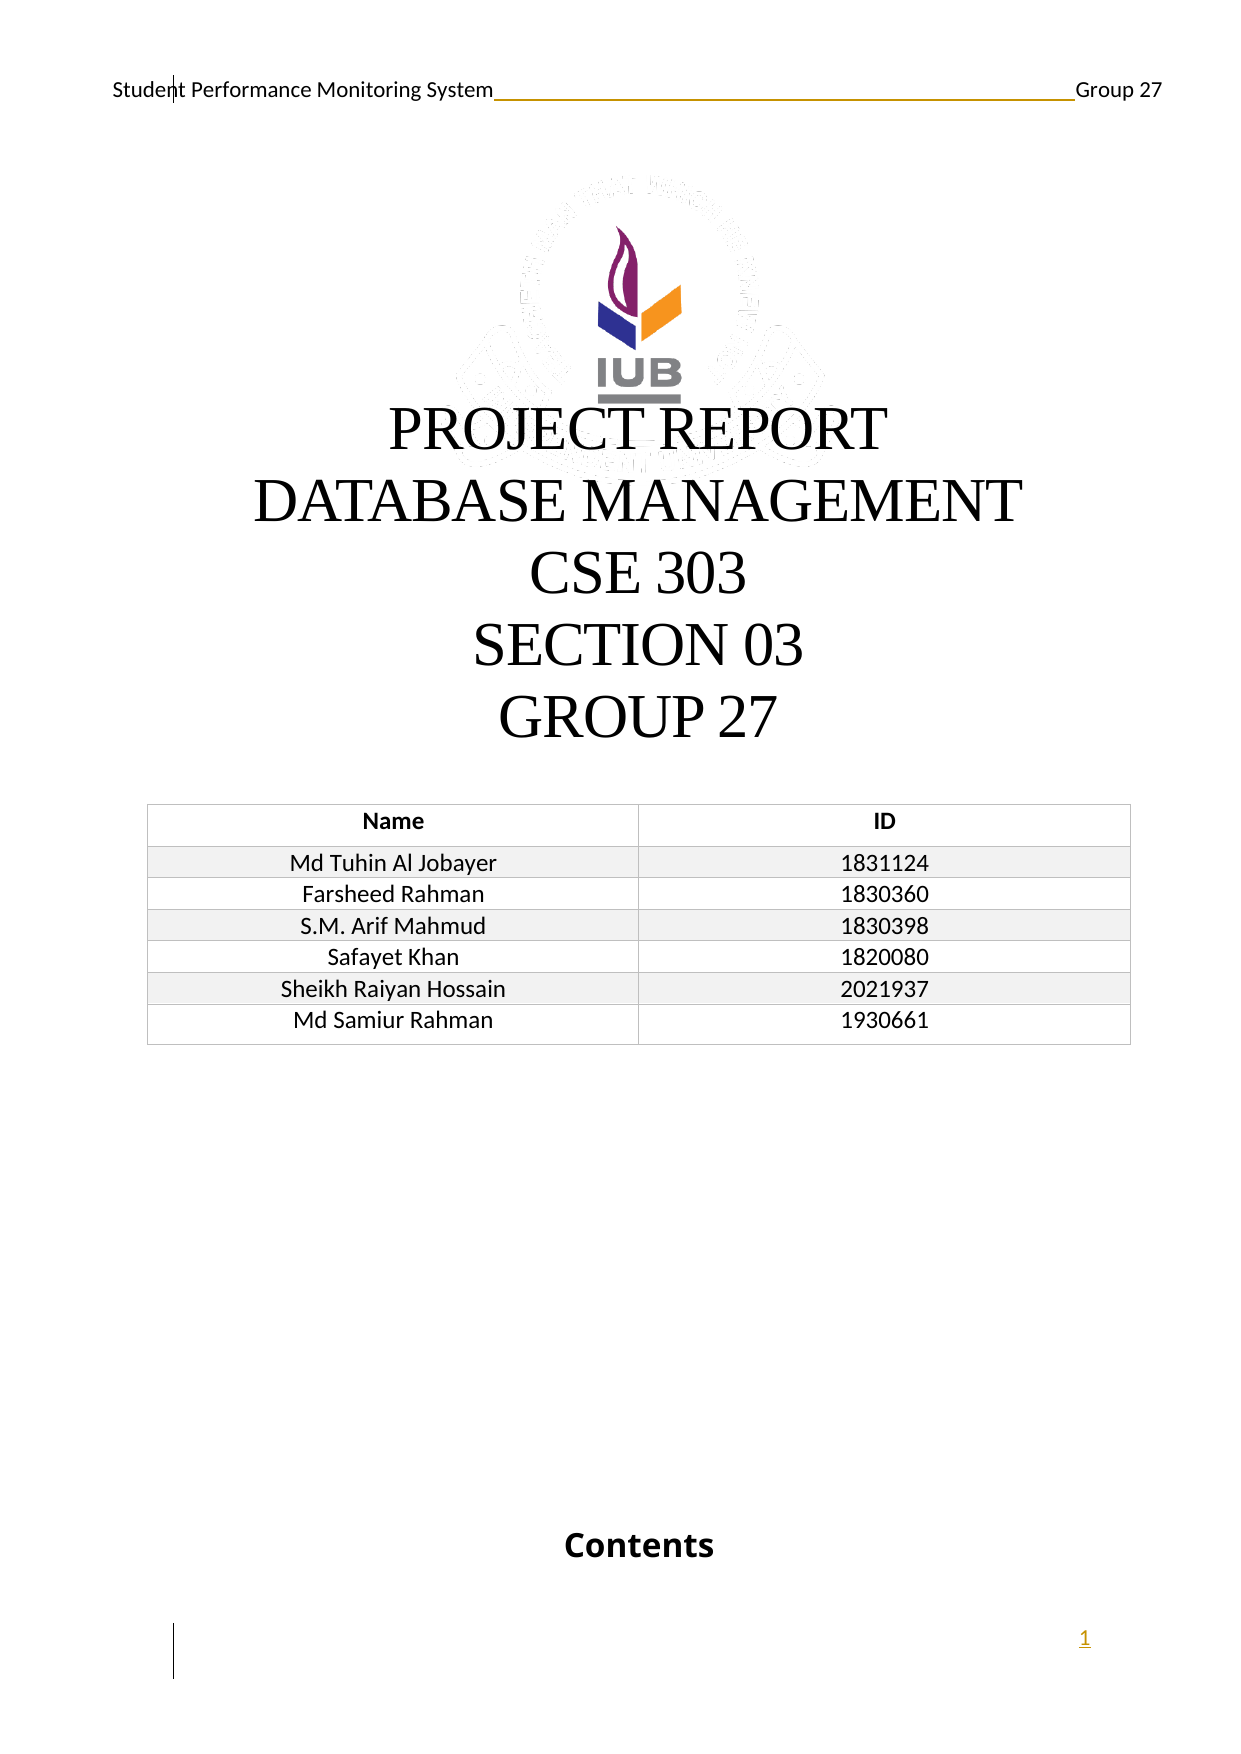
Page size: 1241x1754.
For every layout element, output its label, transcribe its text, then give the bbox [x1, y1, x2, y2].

title DATABASE MANAGEMENT [187, 463, 1090, 535]
table_header ID [639, 805, 1130, 846]
table_cell Safayet Khan [148, 941, 638, 972]
table_cell 1830398 [639, 910, 1130, 940]
title CSE 303 [187, 535, 1090, 607]
table_cell Md Tuhin Al Jobayer [148, 847, 638, 877]
table_header Name [148, 805, 638, 846]
title PROJECT REPORT [187, 391, 1090, 463]
table_cell 2021937 [639, 973, 1130, 1003]
title Section 03 [187, 607, 1090, 679]
table_cell Sheikh Raiyan Hossain [148, 973, 638, 1003]
table_cell Md Samiur Rahman [148, 1005, 638, 1044]
table_cell 1820080 [639, 941, 1130, 972]
table_cell Farsheed Rahman [148, 878, 638, 909]
title GROUP 27 [187, 679, 1090, 751]
table_cell 1831124 [639, 847, 1130, 877]
picture [439, 175, 839, 391]
table_cell 1930661 [639, 1005, 1130, 1044]
table_cell S.M. Arif Mahmud [148, 910, 638, 940]
table_cell 1830360 [639, 878, 1130, 909]
